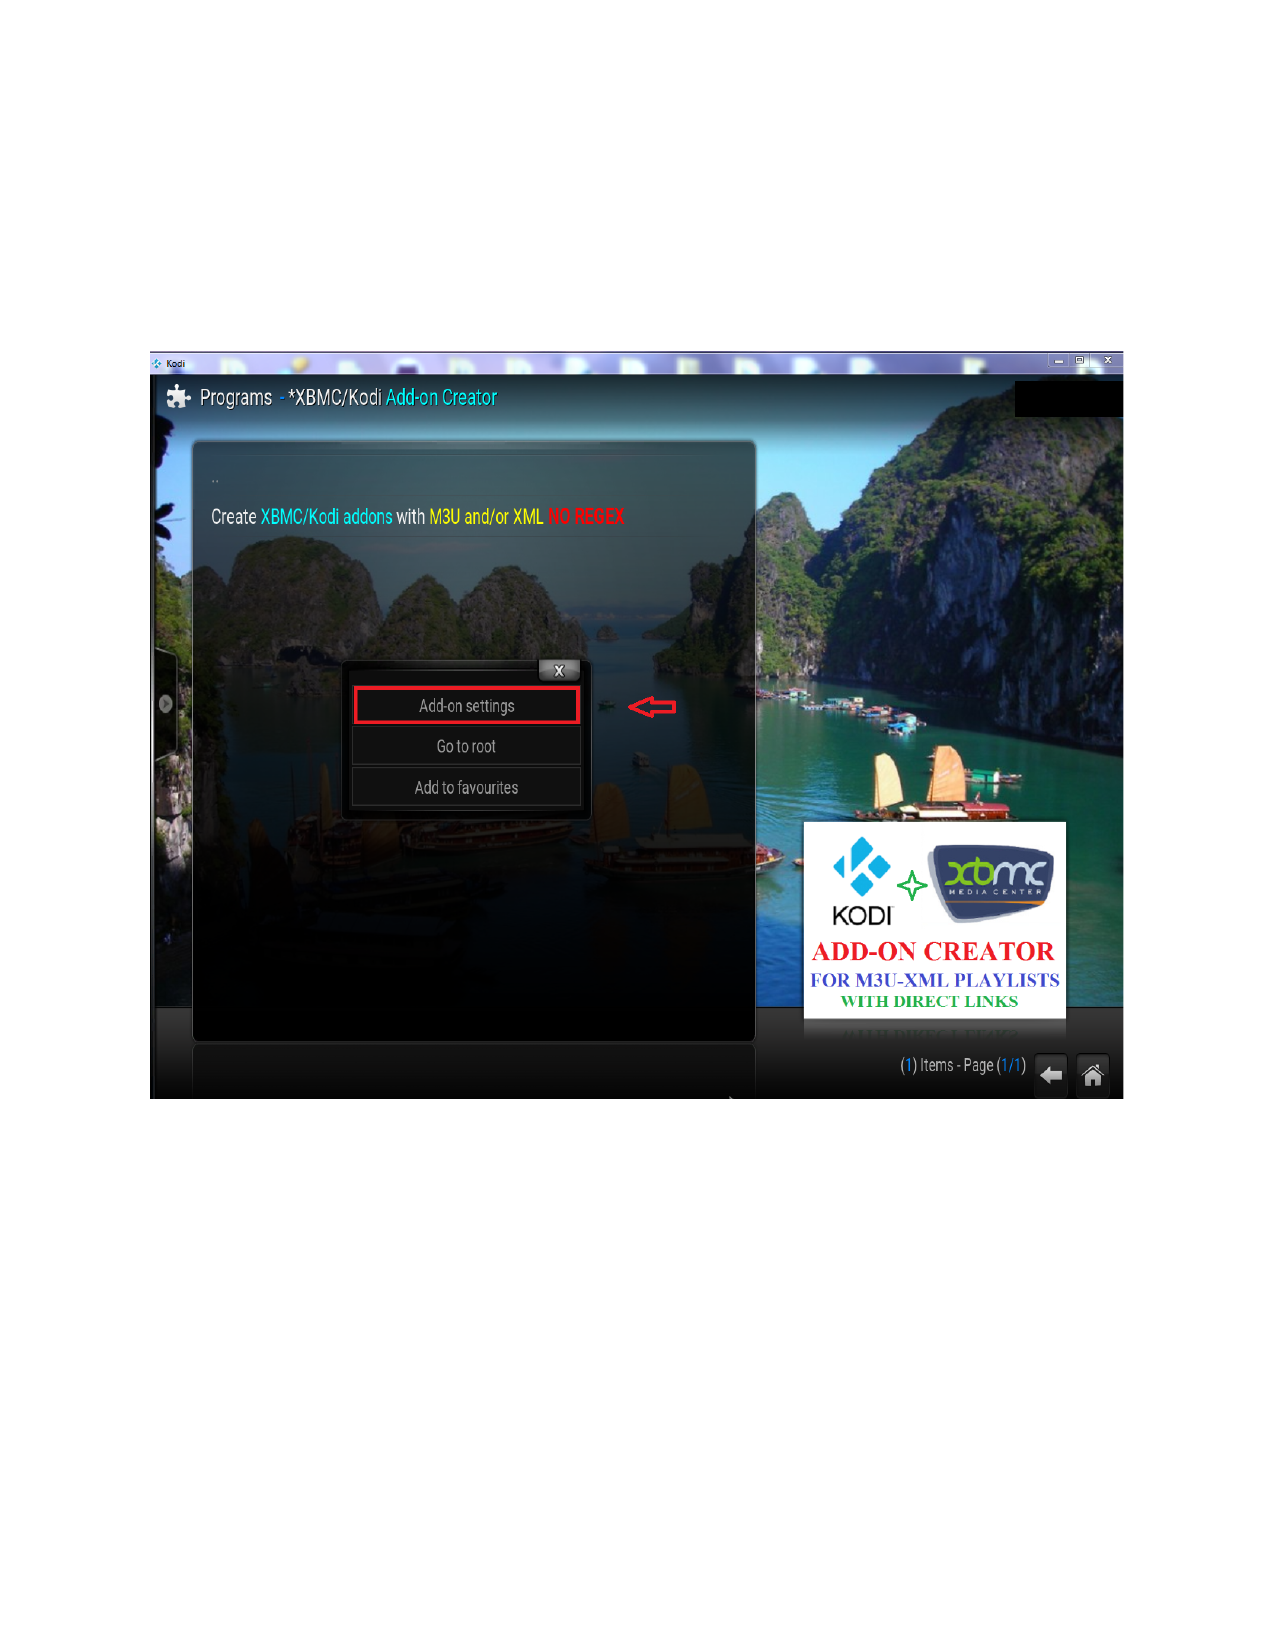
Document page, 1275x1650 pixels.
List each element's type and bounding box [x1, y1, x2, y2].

picture [150, 351, 1124, 1099]
